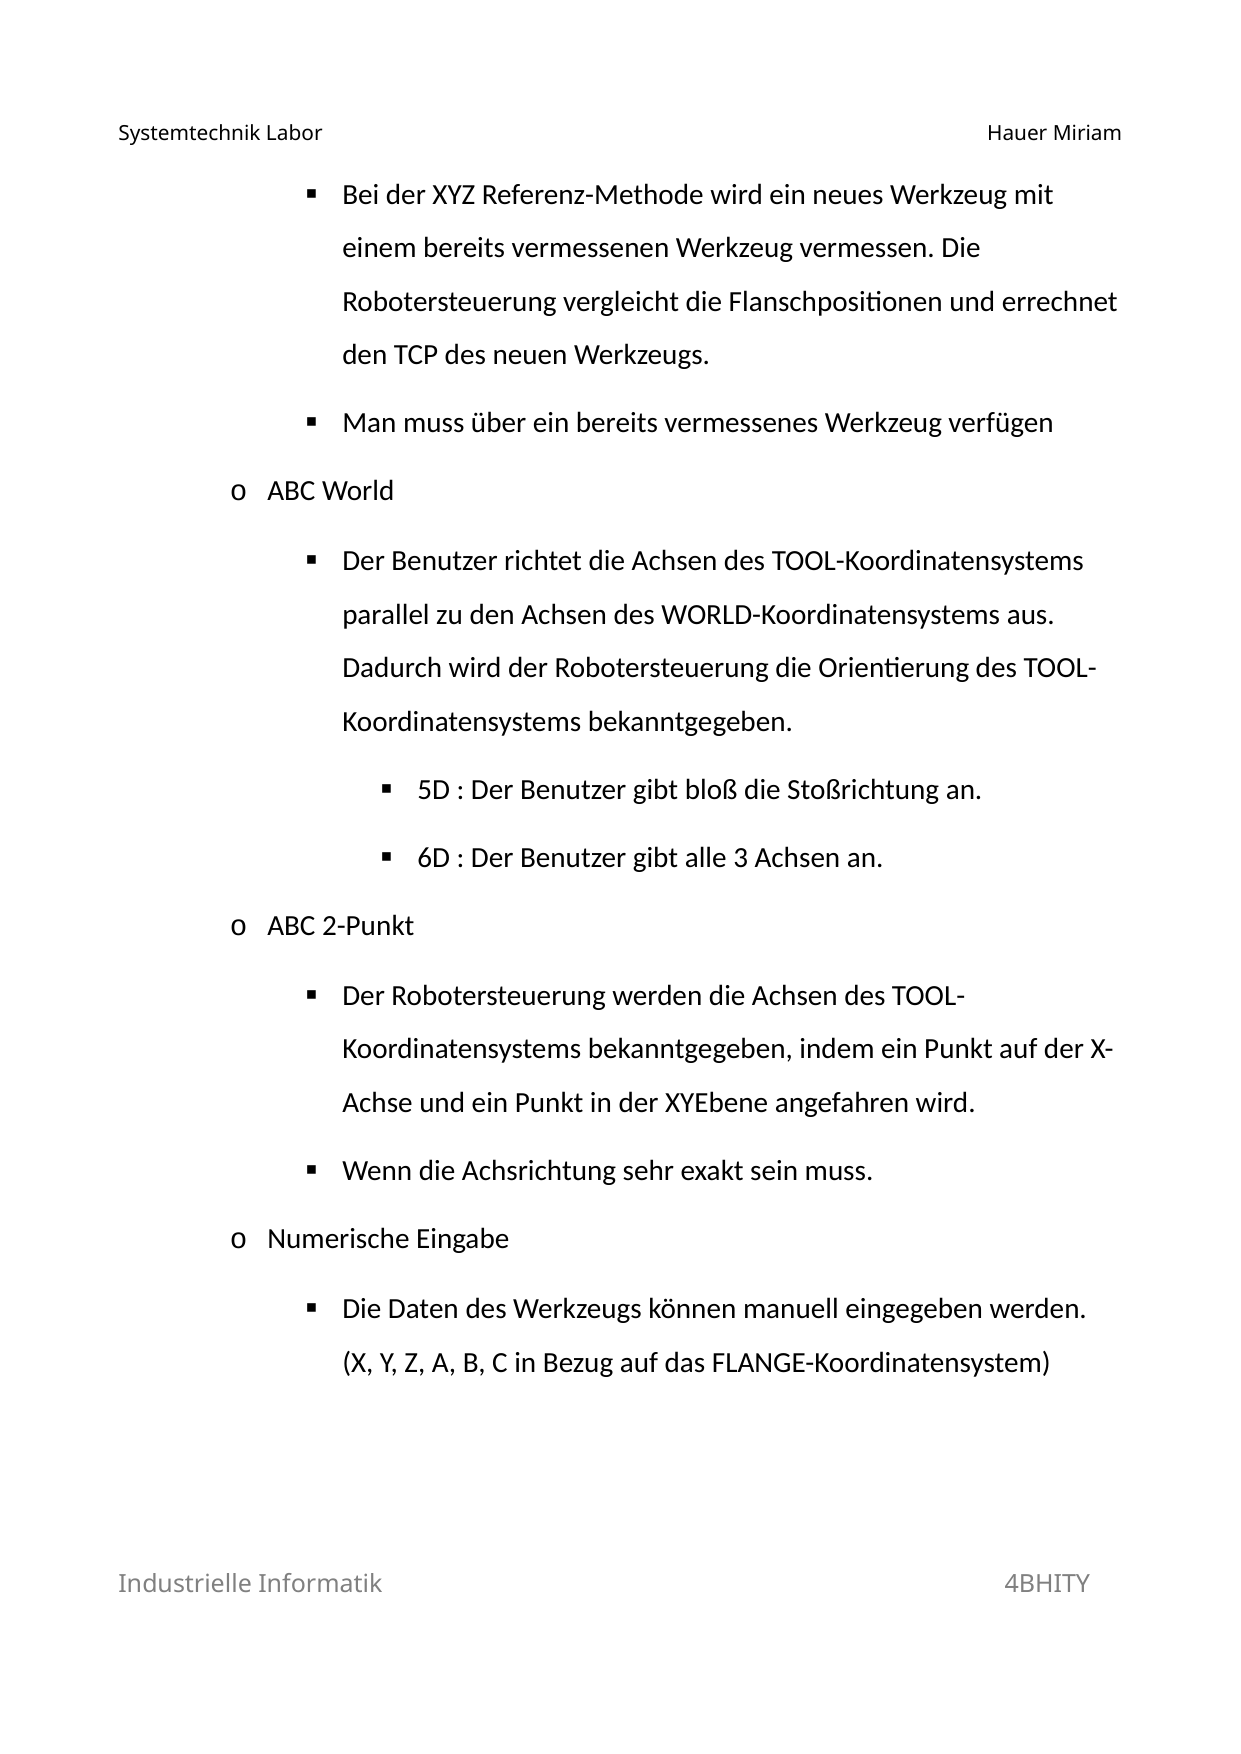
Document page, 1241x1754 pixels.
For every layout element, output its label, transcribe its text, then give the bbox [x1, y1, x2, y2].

list Wenn die Achsrichtung sehr exakt sein muss. [304, 1152, 1122, 1188]
list ABC 2-Punkt [229, 907, 1122, 944]
list Der Robotersteuerung werden die Achsen des TOOL-Koordinatensystems bekanntgegeben, indem ein Punkt auf der X-Achse und ein Punkt in der XYEbene angefahren wird. [304, 977, 1122, 1119]
list ABC World [229, 472, 1122, 509]
list Numerische Eingabe [229, 1220, 1122, 1257]
list Die Daten des Werkzeugs können manuell eingegeben werden. (X, Y, Z, A, B, C in Bezug auf das FLANGE-Koordinatensystem) [304, 1290, 1122, 1379]
list Der Benutzer richtet die Achsen des TOOL-Koordinatensystems parallel zu den Achsen des WORLD-Koordinatensystems aus. Dadurch wird der Robotersteuerung die Orientierung des TOOL-Koordinatensystems bekanntgegeben. [304, 542, 1122, 738]
list Bei der XYZ Referenz-Methode wird ein neues Werkzeug mit einem bereits vermessenen Werkzeug vermessen. Die Robotersteuerung vergleicht die Flanschpositionen und errechnet den TCP des neuen Werkzeugs. [304, 176, 1122, 372]
list 6D : Der Benutzer gibt alle 3 Achsen an. [379, 839, 1122, 874]
list Man muss über ein bereits vermessenes Werkzeug verfügen [304, 404, 1122, 440]
list 5D : Der Benutzer gibt bloß die Stoßrichtung an. [379, 771, 1122, 806]
